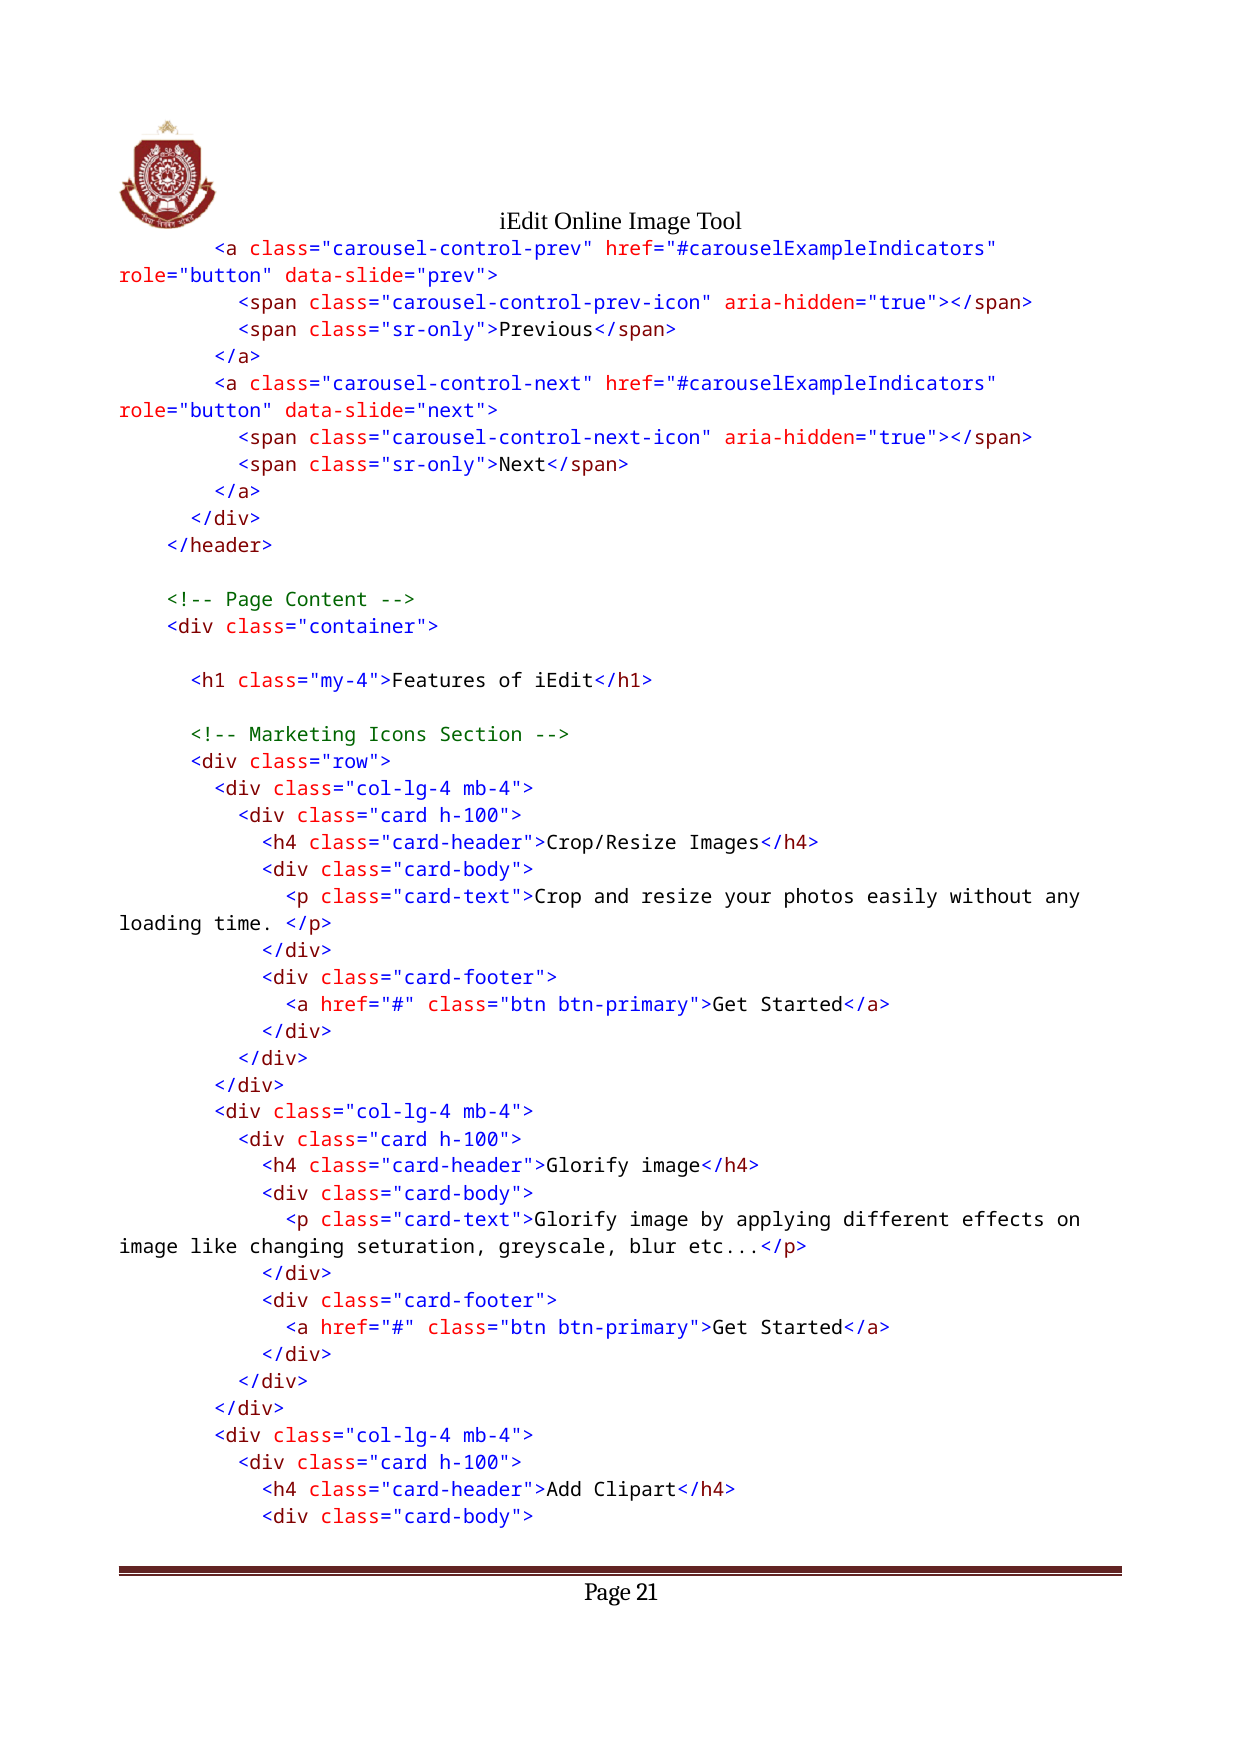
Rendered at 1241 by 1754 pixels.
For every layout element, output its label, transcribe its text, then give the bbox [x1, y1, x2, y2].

text <!-- Marketing Icons Section --> [118, 720, 1122, 747]
text </header> [118, 531, 1122, 558]
text <span class="carousel-control-prev-icon" aria-hidden="true"></span> [118, 288, 1122, 315]
text <div class="row"> [118, 747, 1122, 774]
text <h4 class="card-header">Crop/Resize Images</h4> [118, 828, 1122, 855]
text <div class="col-lg-4 mb-4"> [118, 1098, 1122, 1125]
text <div class="card h-100"> [118, 1448, 1122, 1476]
text <p class="card-text">Glorify image by applying different effects on image like changing seturation, greyscale, blur etc...</p> [118, 1206, 1122, 1260]
text <h4 class="card-header">Glorify image</h4> [118, 1152, 1122, 1179]
text <!-- Page Content --> [118, 585, 1122, 612]
text <a href="#" class="btn btn-primary">Get Started</a> [118, 990, 1122, 1017]
text <div class="card h-100"> [118, 801, 1122, 828]
text </div> [118, 504, 1122, 531]
text <div class="col-lg-4 mb-4"> [118, 1422, 1122, 1448]
text </div> [118, 936, 1122, 963]
text <div class="container"> [118, 612, 1122, 639]
text <span class="carousel-control-next-icon" aria-hidden="true"></span> [118, 423, 1122, 450]
text </div> [118, 1044, 1122, 1071]
text </a> [118, 342, 1122, 369]
text <div class="card h-100"> [118, 1125, 1122, 1152]
text <h1 class="my-4">Features of iEdit</h1> [118, 666, 1122, 693]
text <span class="sr-only">Previous</span> [118, 315, 1122, 342]
text <a class="carousel-control-next" href="#carouselExampleIndicators" role="button" data-slide="next"> [118, 369, 1122, 423]
text <div class="card-footer"> [118, 1287, 1122, 1314]
text <div class="card-body"> [118, 1502, 1122, 1529]
text <div class="card-body"> [118, 1179, 1122, 1206]
text <a class="carousel-control-prev" href="#carouselExampleIndicators" role="button" data-slide="prev"> [118, 234, 1122, 288]
text </a> [118, 477, 1122, 504]
text </div> [118, 1017, 1122, 1044]
text </div> [118, 1260, 1122, 1287]
text <div class="card-footer"> [118, 963, 1122, 990]
text <div class="card-body"> [118, 855, 1122, 882]
picture [118, 118, 224, 229]
text <div class="col-lg-4 mb-4"> [118, 774, 1122, 801]
text <span class="sr-only">Next</span> [118, 450, 1122, 477]
text <p class="card-text">Crop and resize your photos easily without any loading time. </p> [118, 882, 1122, 936]
text <a href="#" class="btn btn-primary">Get Started</a> [118, 1314, 1122, 1341]
text <h4 class="card-header">Add Clipart</h4> [118, 1476, 1122, 1502]
text </div> [118, 1071, 1122, 1098]
text </div> [118, 1341, 1122, 1368]
text </div> [118, 1368, 1122, 1394]
text </div> [118, 1394, 1122, 1422]
